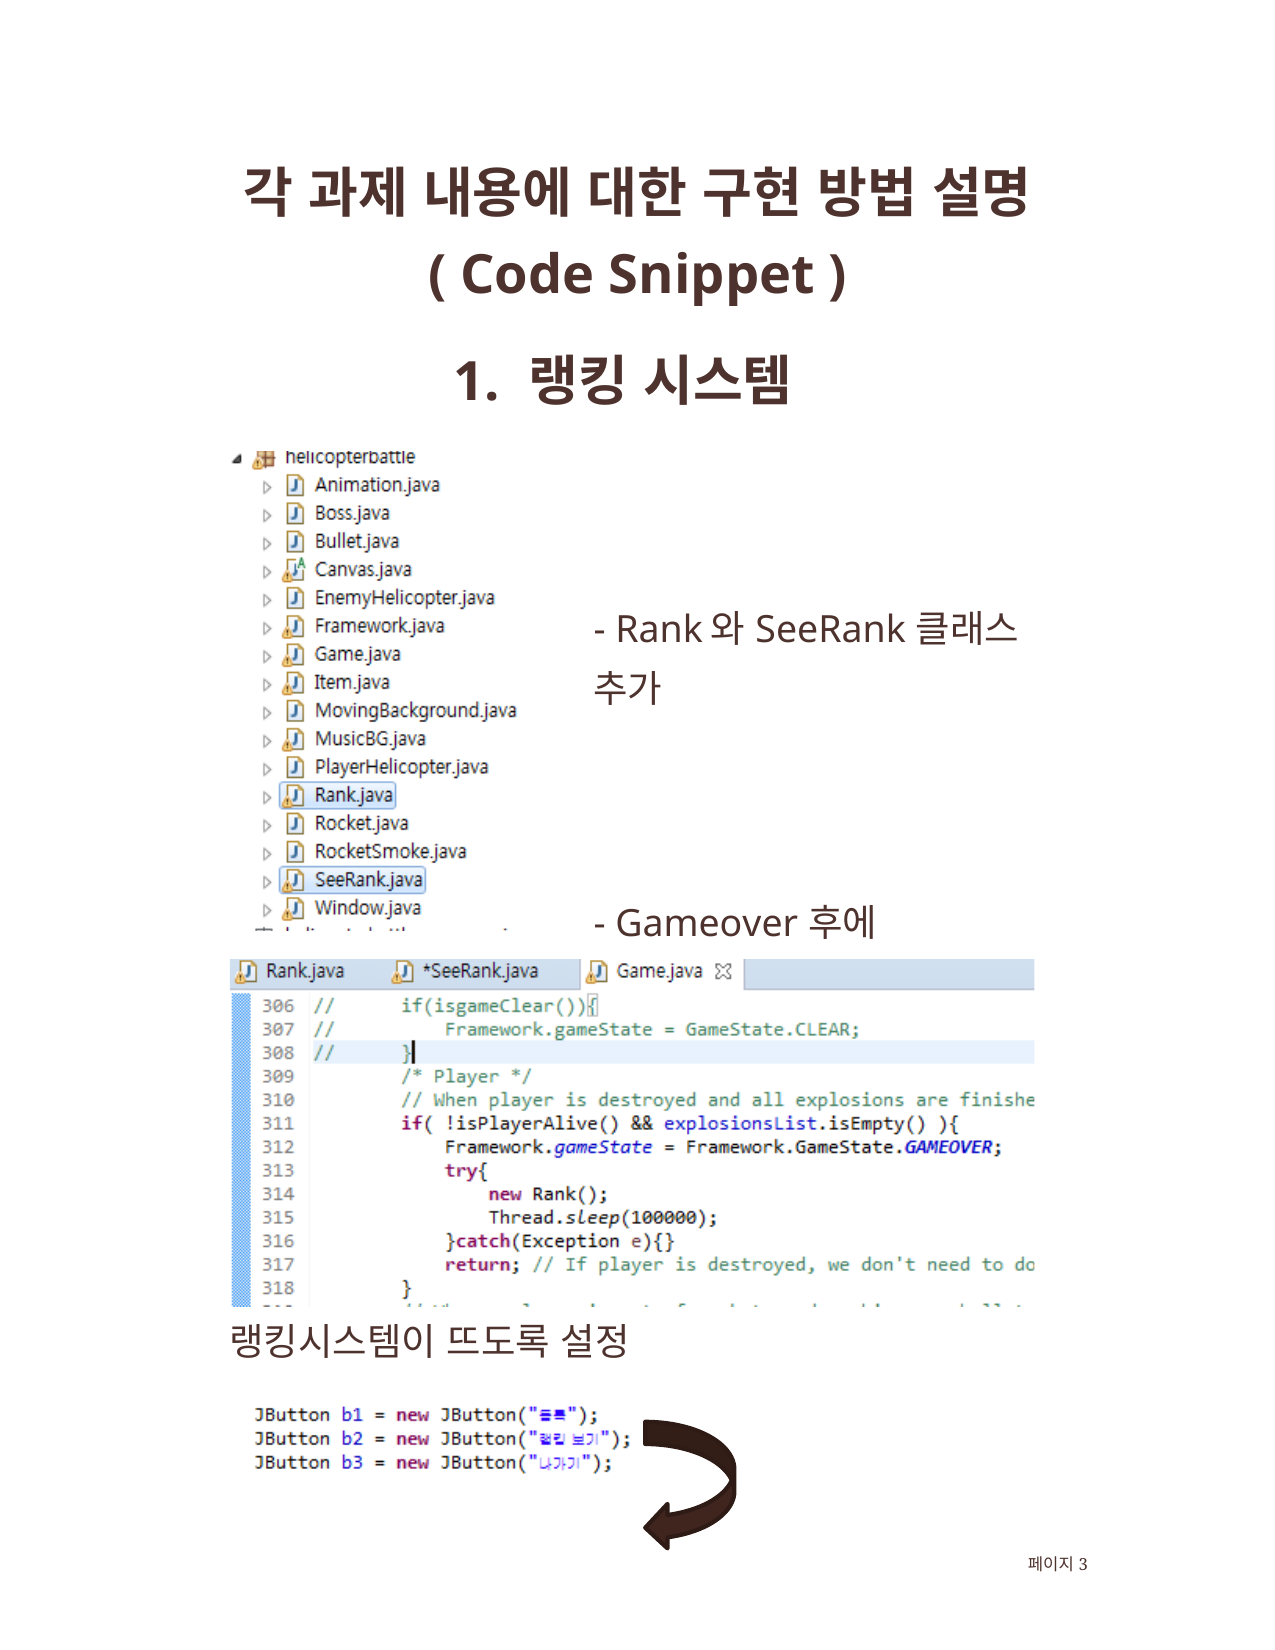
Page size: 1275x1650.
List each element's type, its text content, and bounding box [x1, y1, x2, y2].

text 각 과제 내용에 대한 구현 방법 설명 ( Code Snippet ) [187, 150, 1087, 309]
picture [229, 451, 533, 931]
list 랭킹 시스템 [453, 338, 1087, 416]
picture [229, 959, 1035, 1307]
picture [229, 1392, 681, 1496]
text - Rank와 SeeRank 클래스 추가 [533, 599, 1087, 713]
